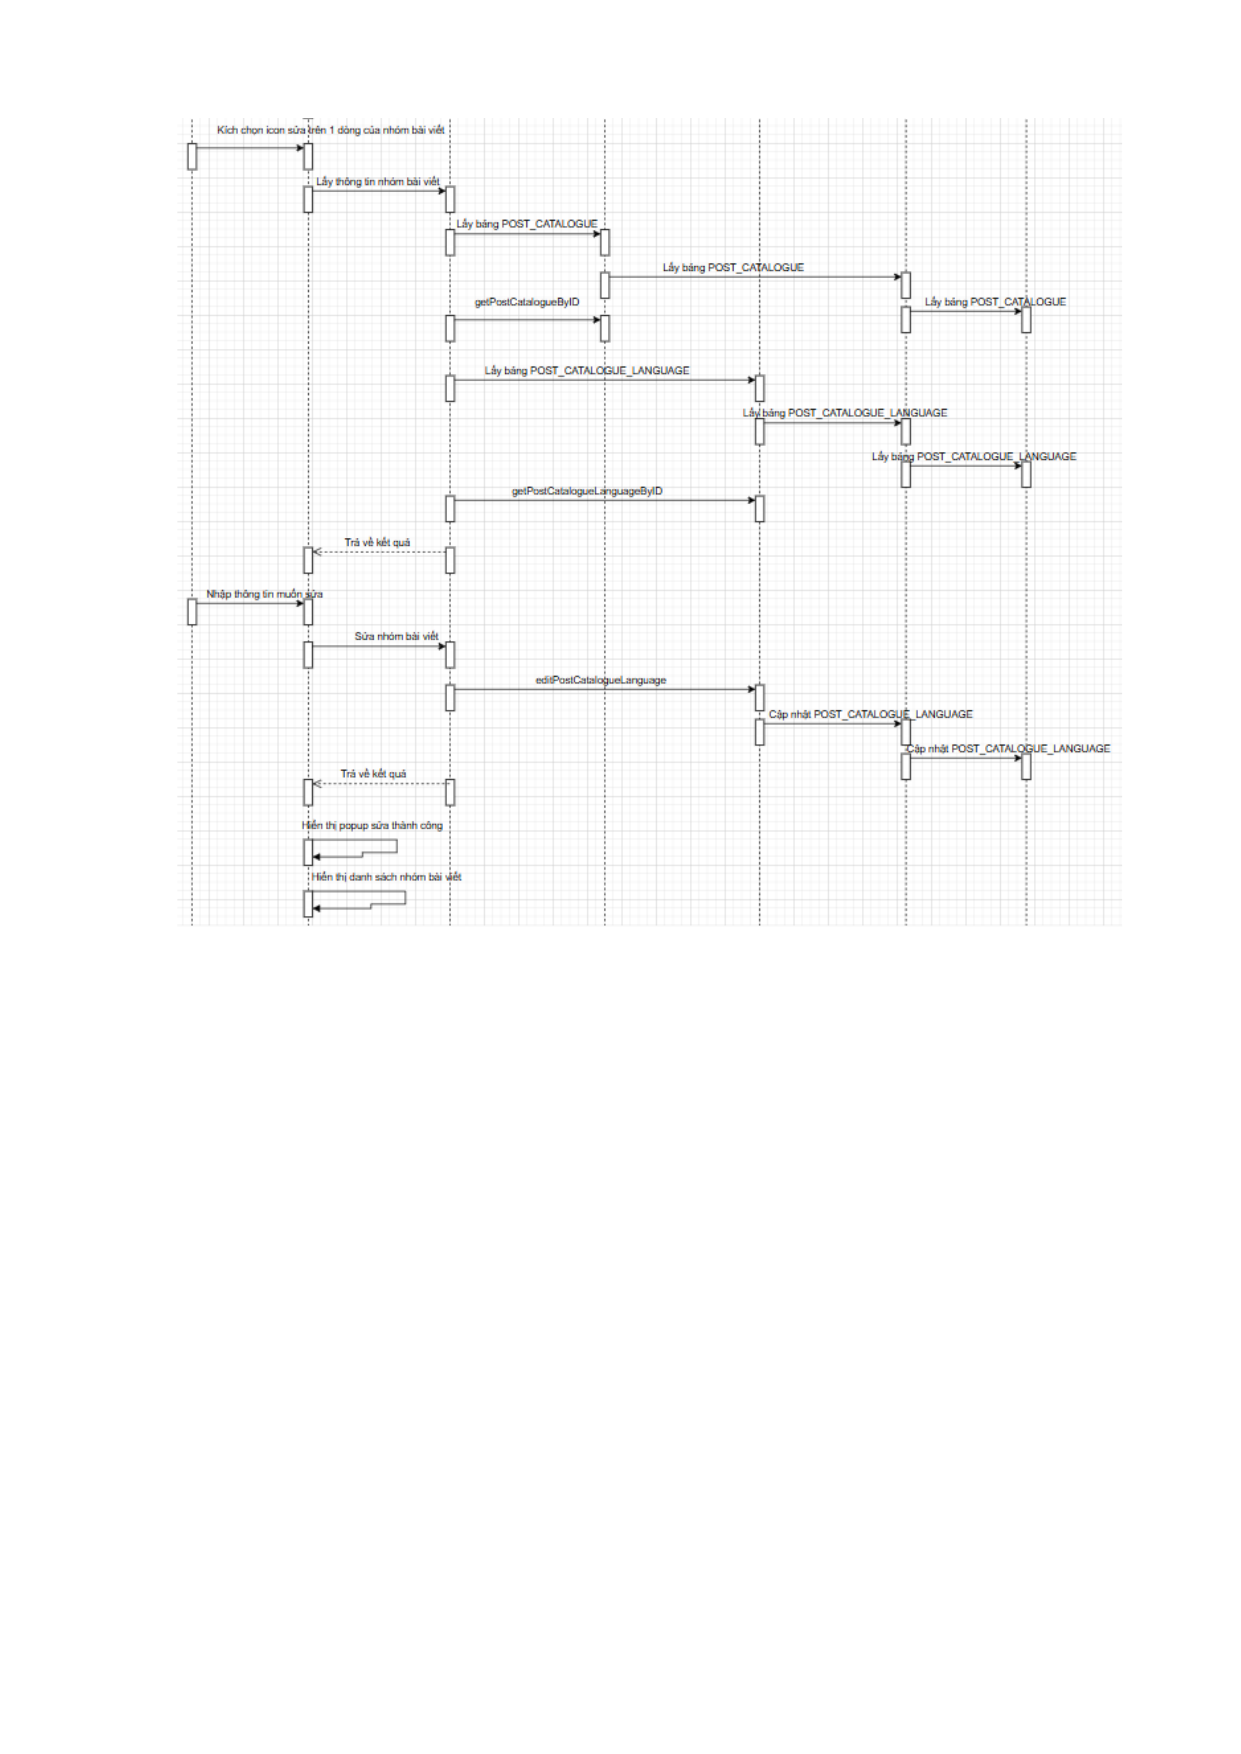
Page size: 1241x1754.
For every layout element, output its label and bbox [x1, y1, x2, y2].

picture [177, 118, 1123, 927]
